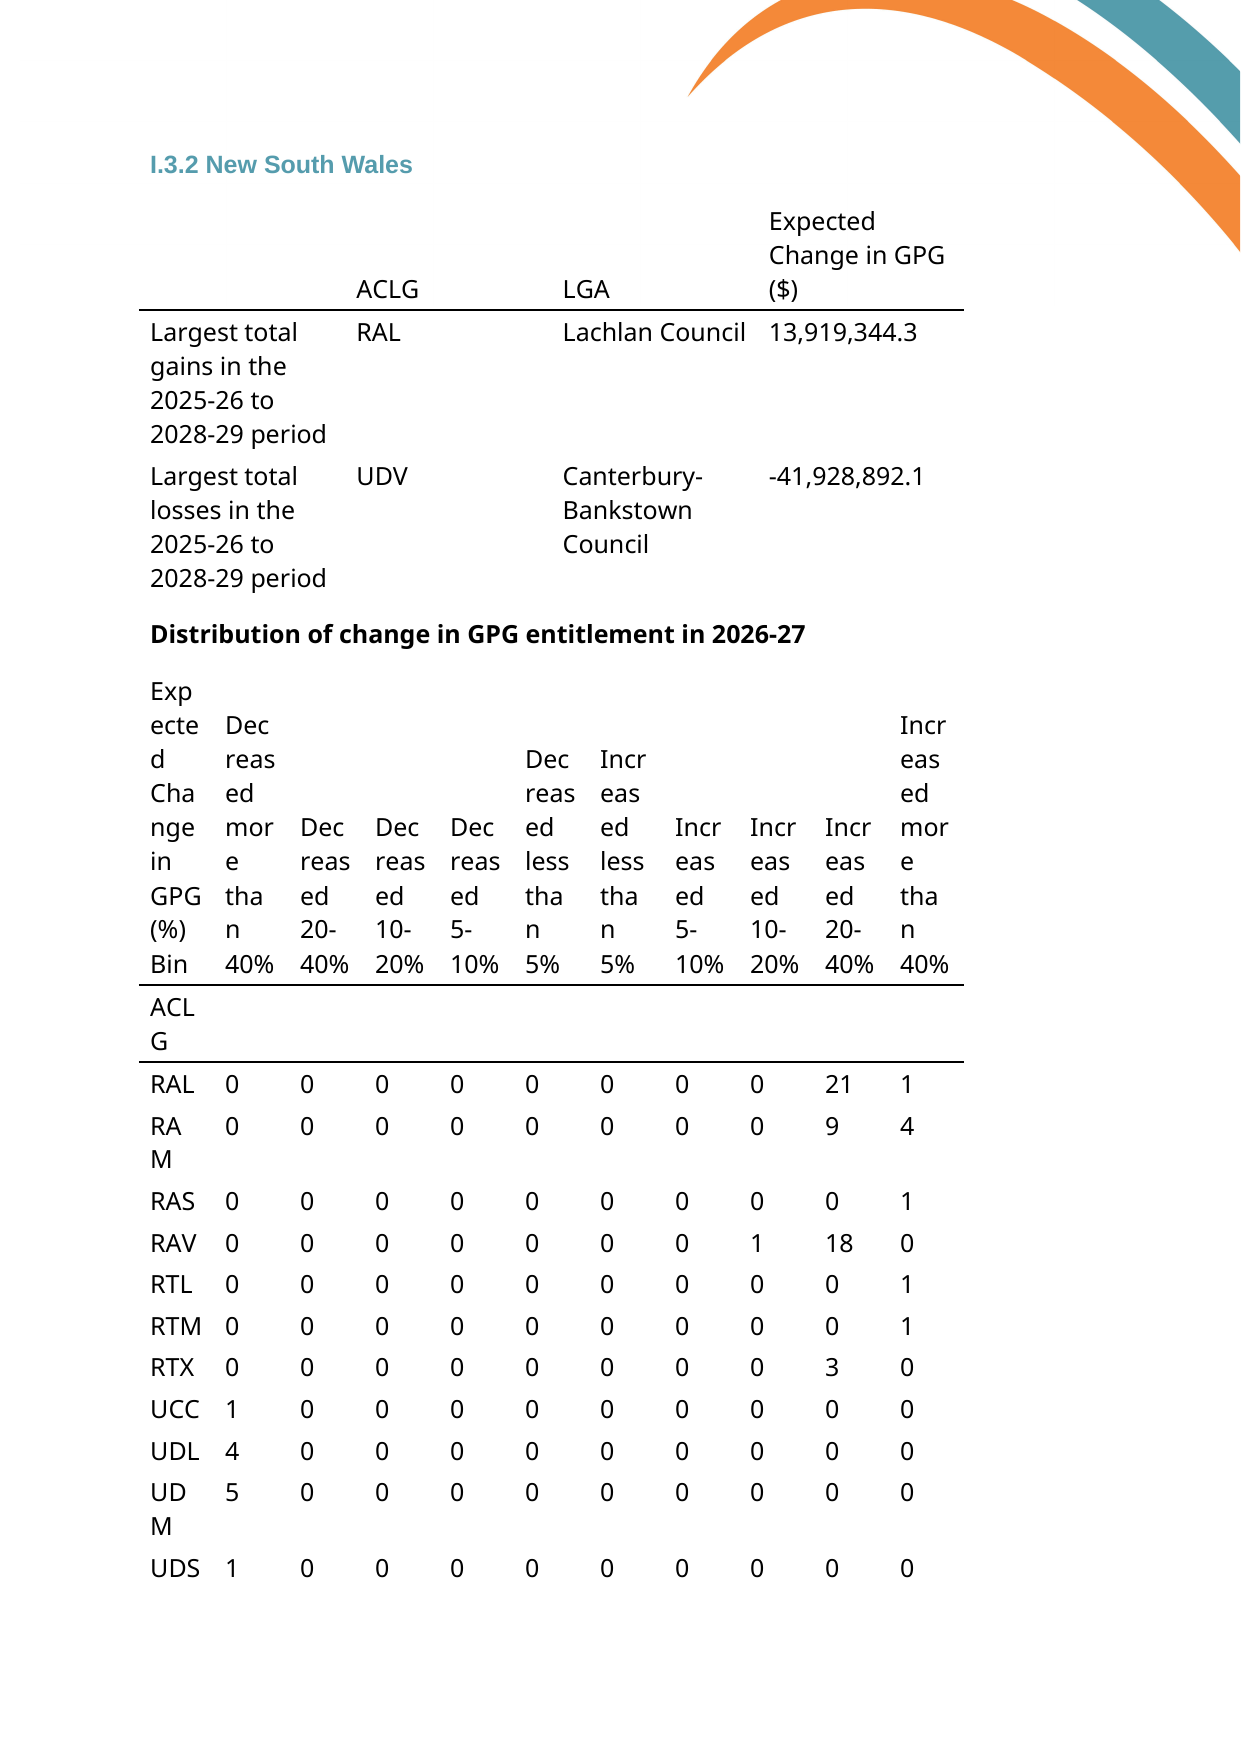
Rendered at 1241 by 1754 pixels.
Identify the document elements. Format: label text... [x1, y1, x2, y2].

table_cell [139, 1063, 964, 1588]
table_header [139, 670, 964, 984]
text Distribution of change in GPG entitlement in 2026-27 [150, 617, 1090, 651]
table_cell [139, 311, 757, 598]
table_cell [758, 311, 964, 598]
picture [19, 0, 1241, 306]
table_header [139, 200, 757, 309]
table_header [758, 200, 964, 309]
subtitle I.3.2 New South Wales [150, 150, 1090, 179]
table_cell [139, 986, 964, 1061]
